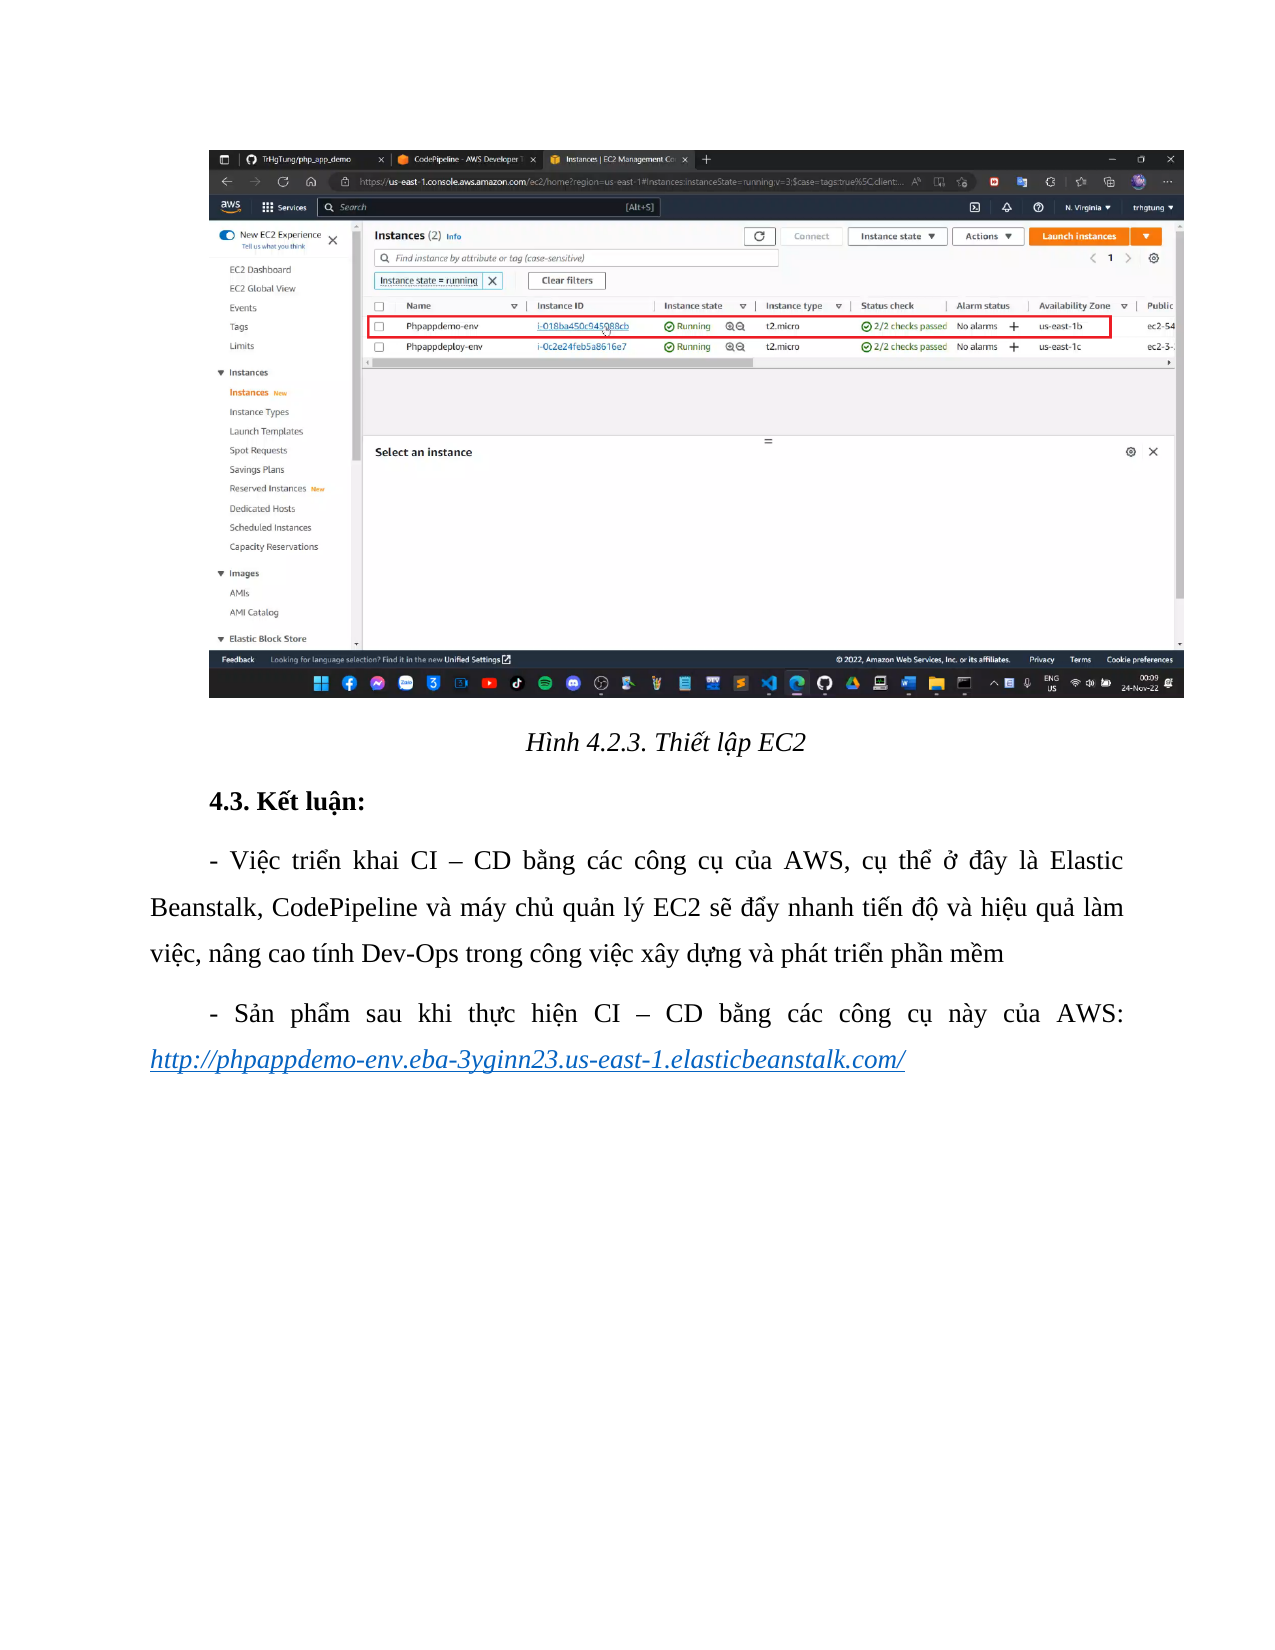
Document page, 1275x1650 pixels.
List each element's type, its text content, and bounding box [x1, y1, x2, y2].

text - Việc triển khai CI – CD bằng các công cụ của AWS, cụ thể ở đây là Elastic Beanstalk, CodePipeline và máy chủ quản lý EC2 sẽ đẩy nhanh tiến độ và hiệu quả làm việc, nâng cao tính Dev-Ops trong công việc xây dựng và phát triển phần mềm [150, 844, 1125, 969]
text Hình 4.2.3. Thiết lập EC2 [150, 726, 1125, 757]
picture [209, 150, 1184, 698]
subtitle 4.3. Kết luận: [150, 785, 1125, 816]
text - Sản phẩm sau khi thực hiện CI – CD bằng các công cụ này của AWS: http://phpappdemo-env.eba-3yginn23.us-east-1.elasticbeanstalk.com/ [150, 997, 1125, 1074]
